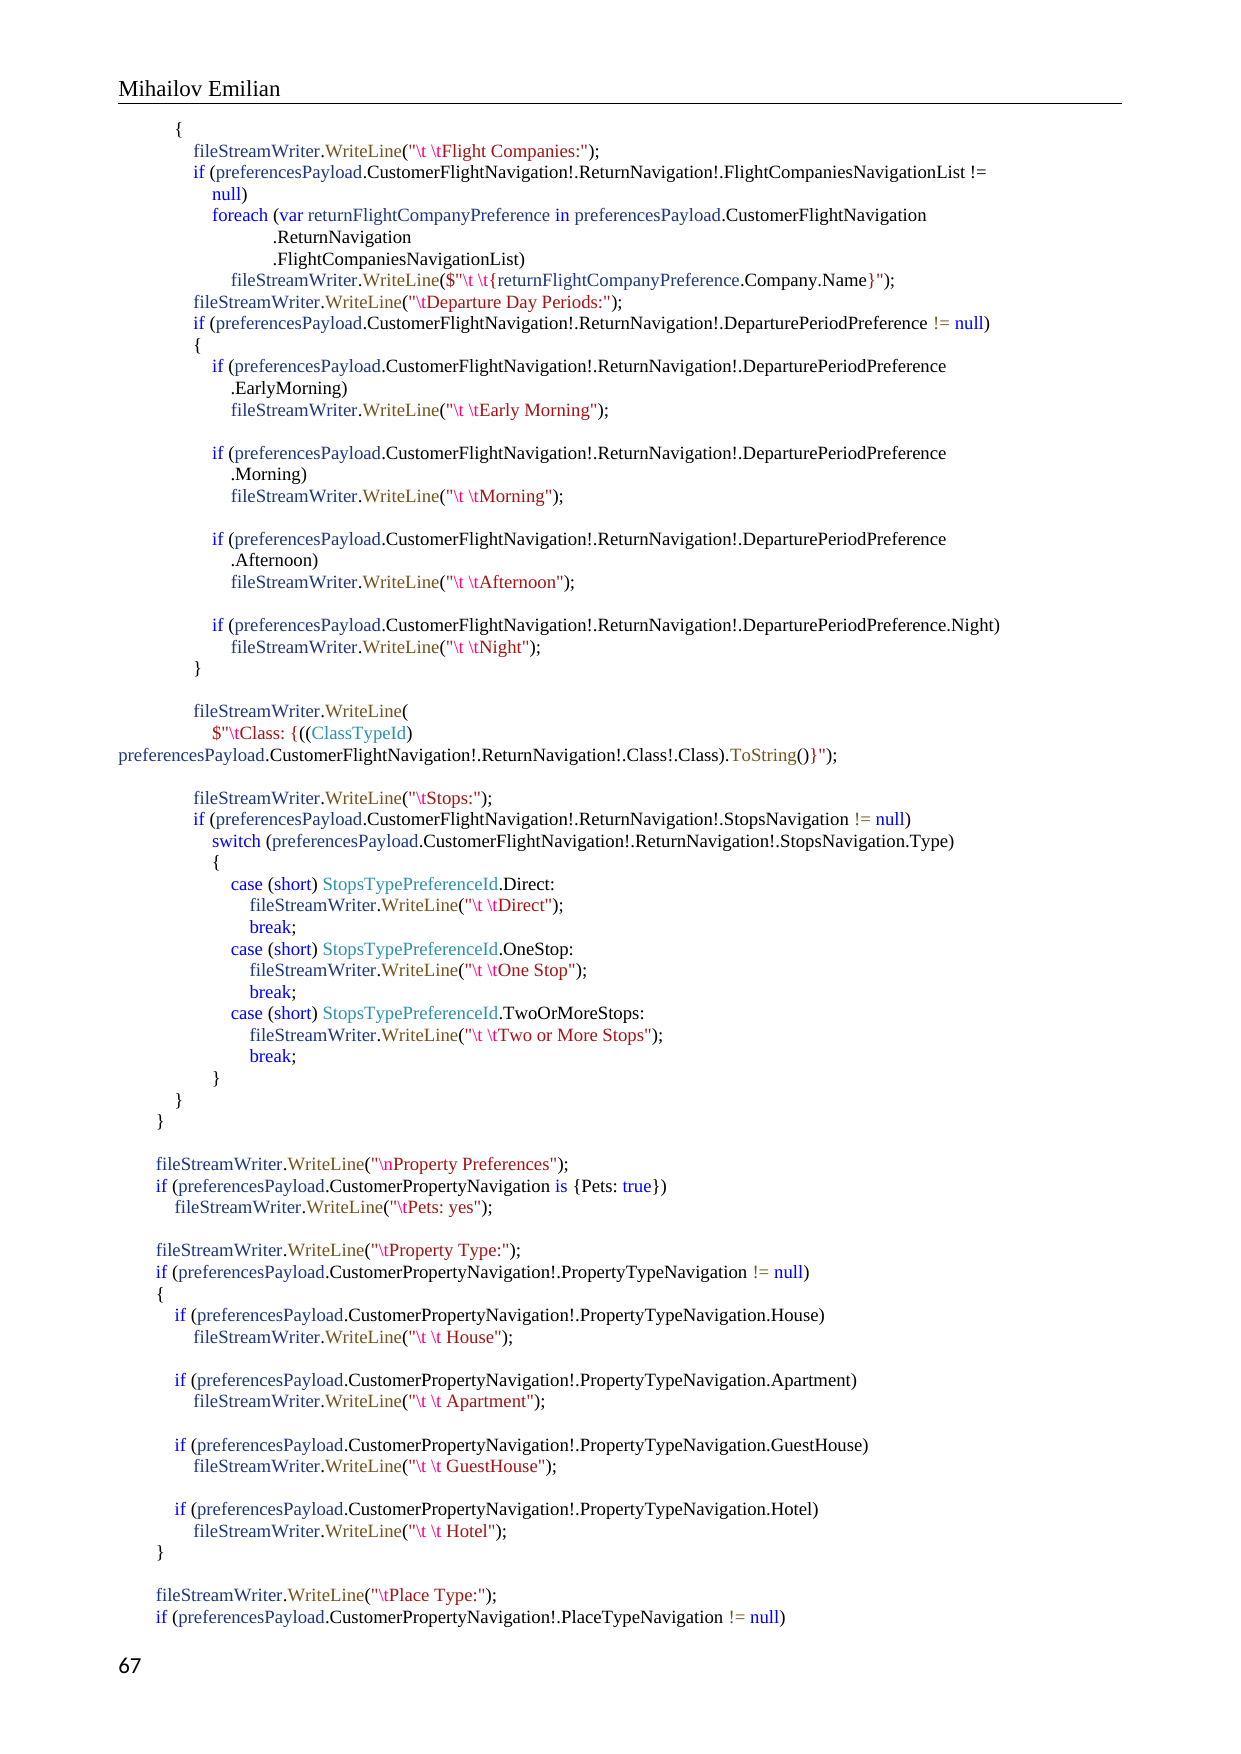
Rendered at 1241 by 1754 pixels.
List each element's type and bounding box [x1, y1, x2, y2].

text [118, 118, 1122, 1627]
